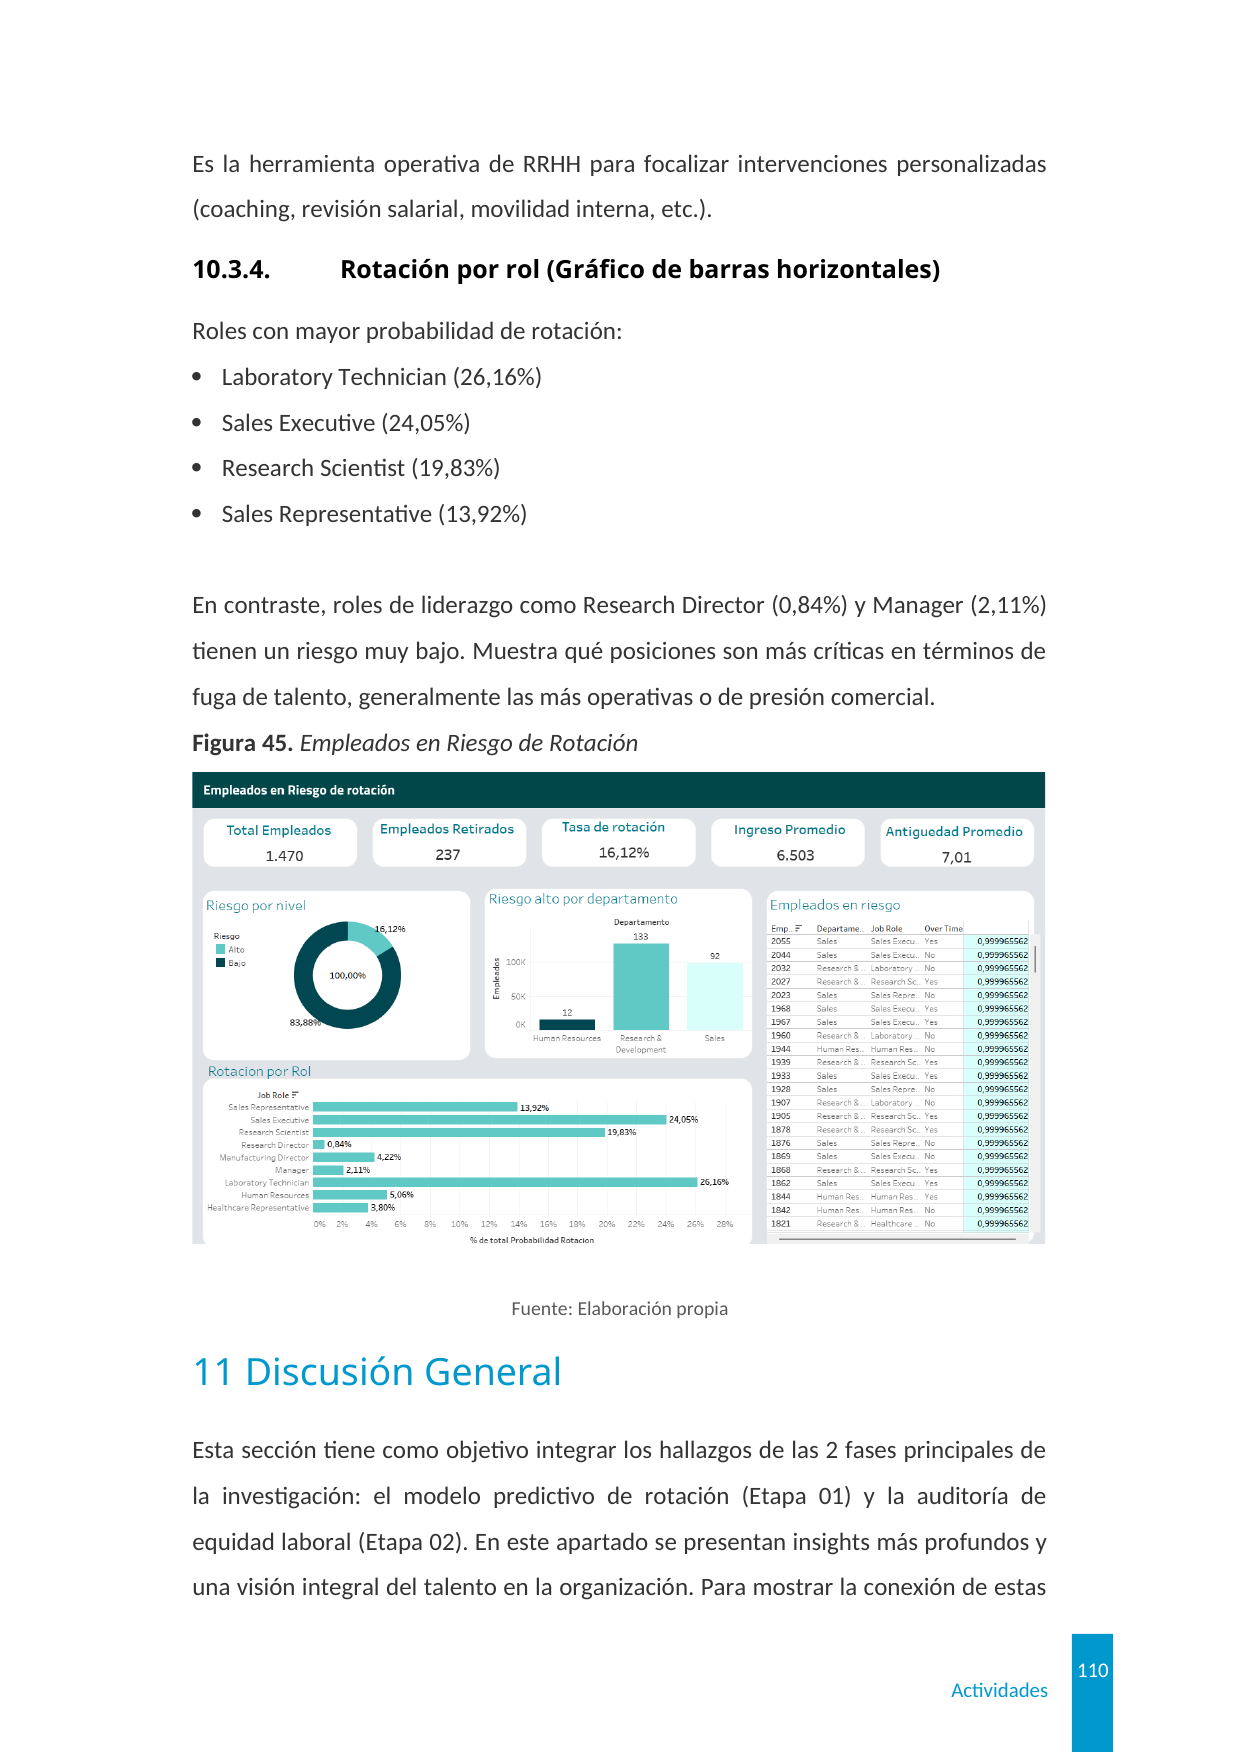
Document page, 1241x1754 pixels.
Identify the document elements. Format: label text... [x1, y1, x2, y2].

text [192, 1434, 1048, 1602]
picture [192, 772, 1046, 1244]
text Es la herramienta operativa de RRHH para focalizar intervenciones personalizadas (coaching, revisión salarial, movilidad interna, etc.). [192, 148, 1048, 224]
list Sales Representative (13,92%) [192, 498, 1048, 529]
list Laboratory Technician (26,16%) [192, 361, 1048, 391]
text Roles con mayor probabilidad de rotación: [192, 315, 1048, 346]
list Research Scientist (19,83%) [192, 452, 1048, 483]
text En contraste, roles de liderazgo como Research Director (0,84%) y Manager (2,11%) tienen un riesgo muy bajo. Muestra qué posiciones son más críticas en términos de fuga de talento, generalmente las más operativas o de presión comercial. [192, 589, 1048, 712]
subtitle 11 Discusión General [192, 1345, 1048, 1396]
text Figura 45. Empleados en Riesgo de Rotación [192, 727, 1048, 757]
list Sales Executive (24,05%) [192, 407, 1048, 437]
subtitle Rotación por rol (Gráfico de barras horizontales) [192, 252, 1048, 286]
